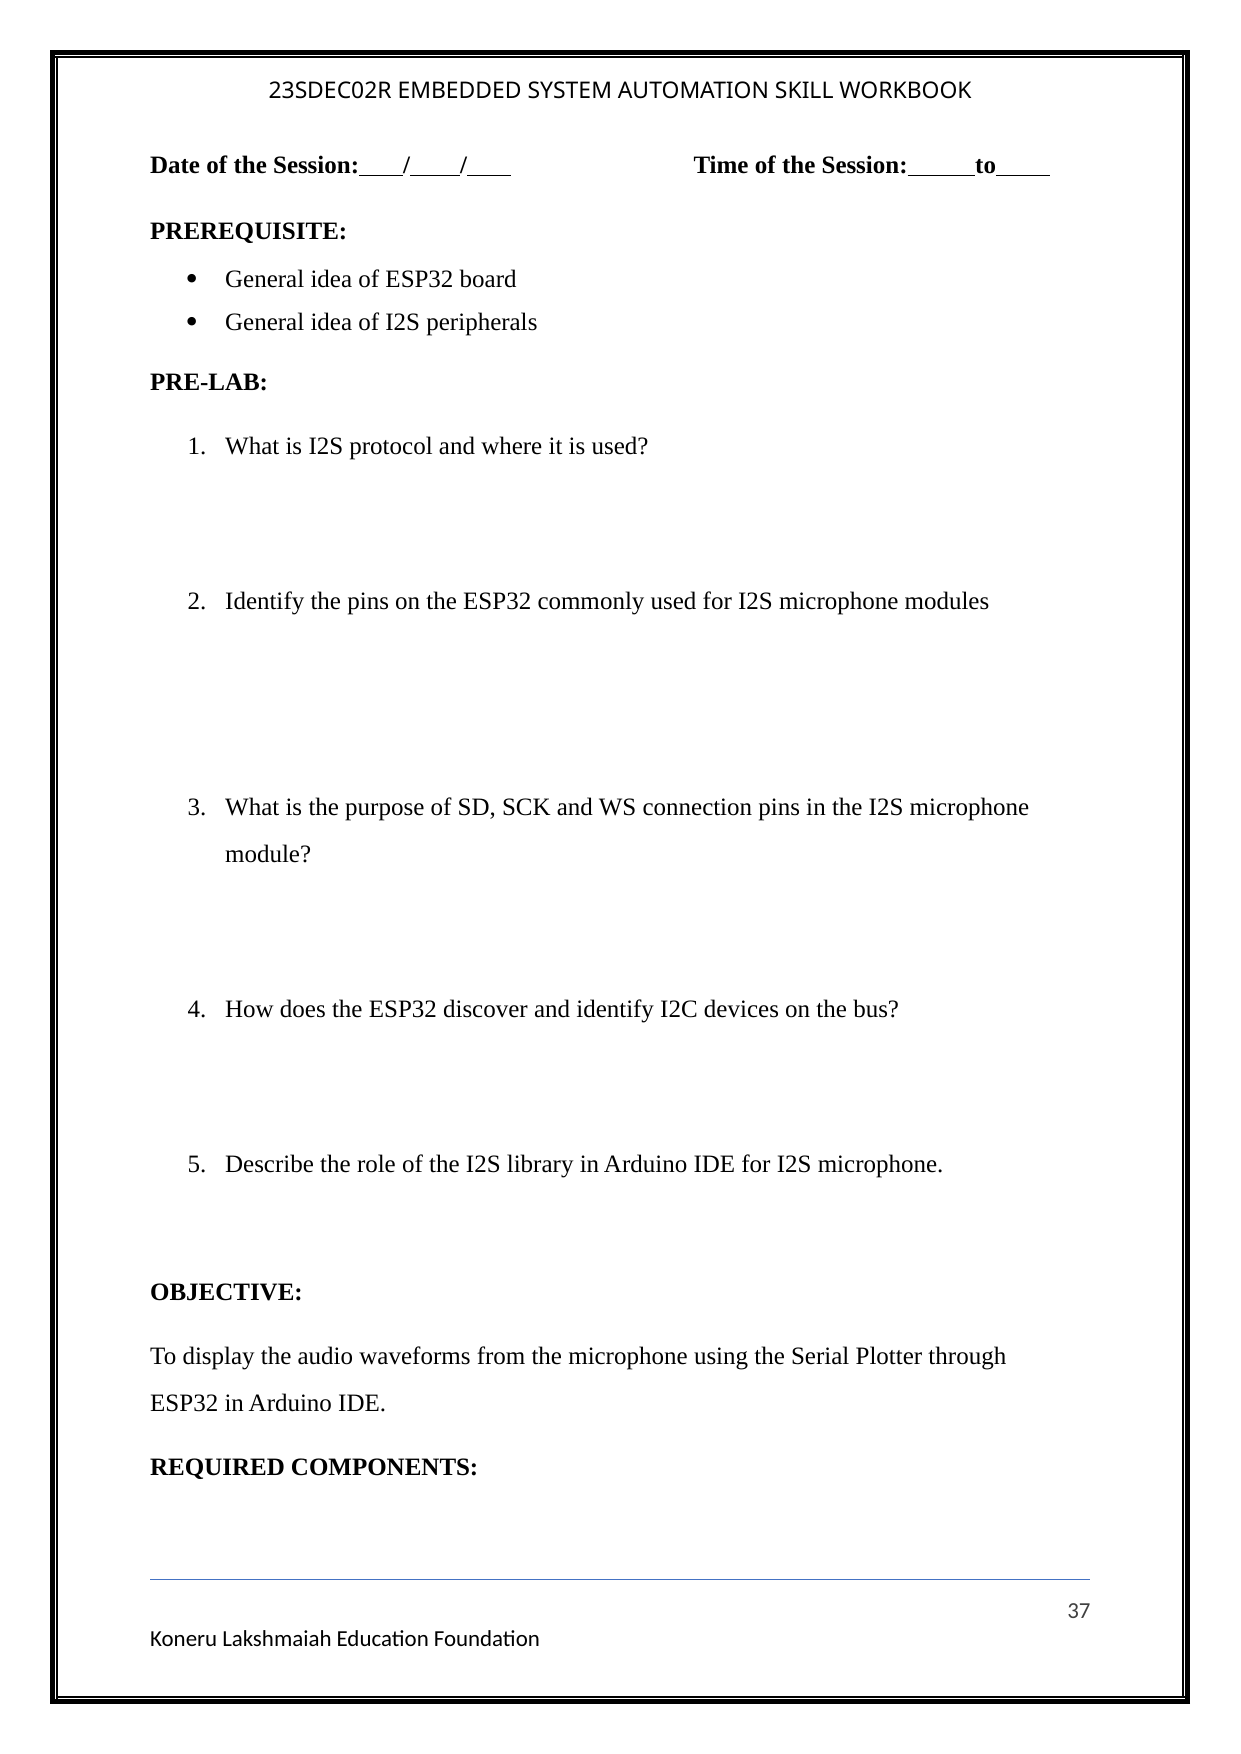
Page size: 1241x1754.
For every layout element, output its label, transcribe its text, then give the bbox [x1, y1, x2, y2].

text OBJECTIVE: [150, 1277, 587, 1306]
list What is the purpose of SD, SCK and WS connection pins in the I2S microphone module? [187, 792, 1080, 868]
list General idea of ESP32 board [187, 264, 1090, 293]
text REQUIRED COMPONENTS: [150, 1452, 587, 1481]
list What is I2S protocol and where it is used? [187, 431, 977, 460]
list Describe the role of the I2S library in Arduino IDE for I2S microphone. [187, 1149, 1036, 1177]
list How does the ESP32 discover and identify I2C devices on the bus? [187, 994, 1051, 1023]
list General idea of I2S peripherals [187, 307, 1090, 336]
text To display the audio waveforms from the microphone using the Serial Plotter through ESP32 in Arduino IDE. [150, 1341, 1080, 1417]
text Date of the Session: / / Time of the Session: to [150, 150, 1086, 179]
text PRE-LAB: [150, 367, 587, 396]
text PREREQUISITE: [150, 216, 1090, 245]
list Identify the pins on the ESP32 commonly used for I2S microphone modules [187, 586, 1080, 614]
